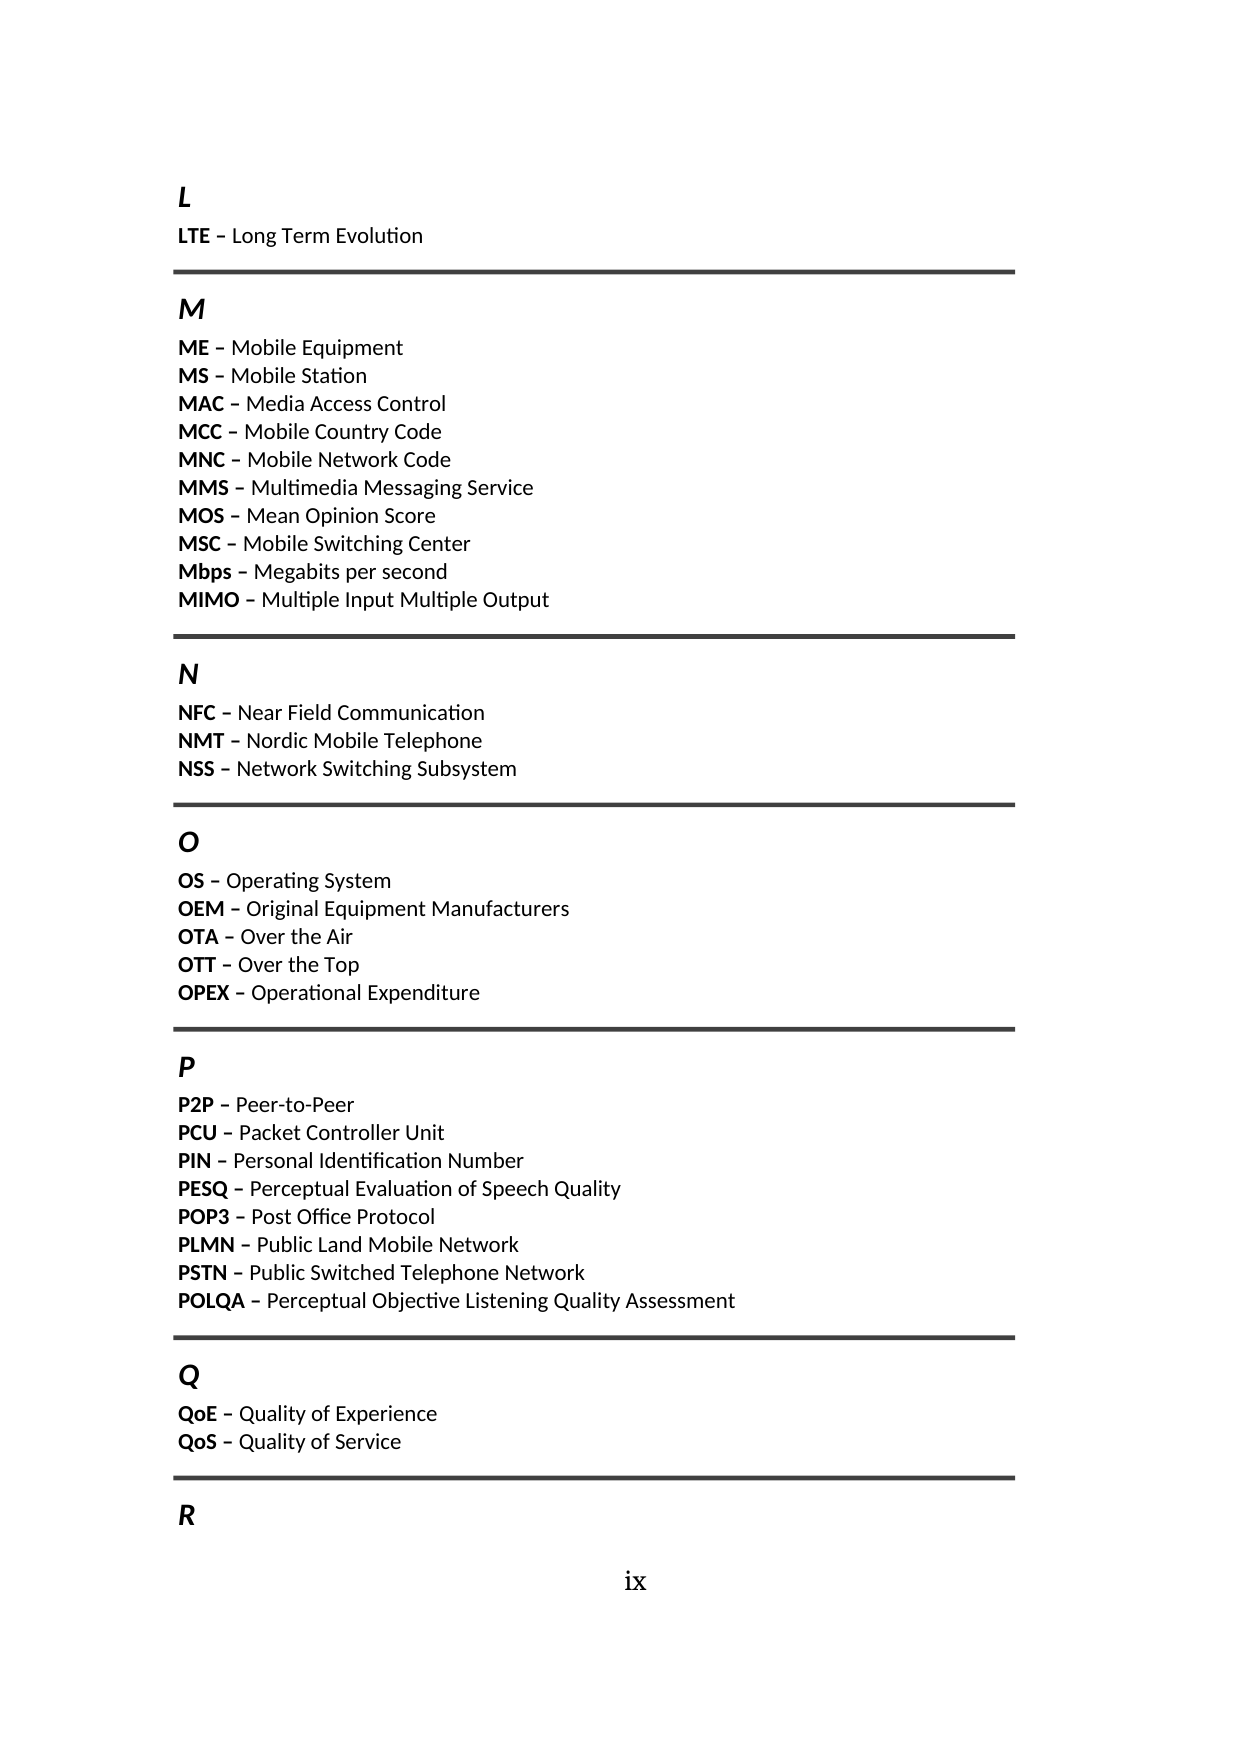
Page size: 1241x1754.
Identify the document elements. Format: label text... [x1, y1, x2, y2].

text PSTN – Public Switched Telephone Network [178, 1258, 1092, 1287]
subtitle R [178, 1495, 1092, 1533]
subtitle O [178, 822, 1092, 860]
text Mbps – Megabits per second [178, 557, 1092, 585]
subtitle L [178, 177, 1092, 215]
text PLMN – Public Land Mobile Network [178, 1231, 1092, 1258]
text PCU – Packet Controller Unit [178, 1118, 1092, 1146]
text NSS – Network Switching Subsystem [178, 754, 1092, 782]
subtitle P [178, 1047, 1092, 1085]
subtitle M [178, 289, 1092, 328]
text MMS – Multimedia Messaging Service [178, 473, 1092, 501]
text P2P – Peer-to-Peer [178, 1090, 1092, 1118]
text LTE – Long Term Evolution [178, 221, 1092, 249]
text PESQ – Perceptual Evaluation of Speech Quality [178, 1174, 1092, 1202]
text MIMO – Multiple Input Multiple Output [178, 585, 1092, 613]
text POP3 – Post Office Protocol [178, 1202, 1092, 1231]
text OEM – Original Equipment Manufacturers [178, 894, 1092, 922]
text POLQA – Perceptual Objective Listening Quality Assessment [178, 1287, 1092, 1314]
text QoS – Quality of Service [178, 1427, 1092, 1455]
text OTA – Over the Air [178, 922, 1092, 950]
text MOS – Mean Opinion Score [178, 501, 1092, 529]
text MNC – Mobile Network Code [178, 445, 1092, 473]
text PIN – Personal Identification Number [178, 1146, 1092, 1174]
text QoE – Quality of Experience [178, 1399, 1092, 1427]
text MAC – Media Access Control [178, 389, 1092, 417]
text MSC – Mobile Switching Center [178, 529, 1092, 557]
text OPEX – Operational Expenditure [178, 978, 1092, 1006]
text ME – Mobile Equipment [178, 333, 1092, 361]
subtitle N [178, 654, 1092, 692]
text MS – Mobile Station [178, 361, 1092, 389]
text OS – Operating System [178, 866, 1092, 894]
subtitle Q [178, 1355, 1092, 1393]
text NFC – Near Field Communication [178, 698, 1092, 726]
text OTT – Over the Top [178, 950, 1092, 978]
text NMT – Nordic Mobile Telephone [178, 726, 1092, 754]
text MCC – Mobile Country Code [178, 417, 1092, 445]
